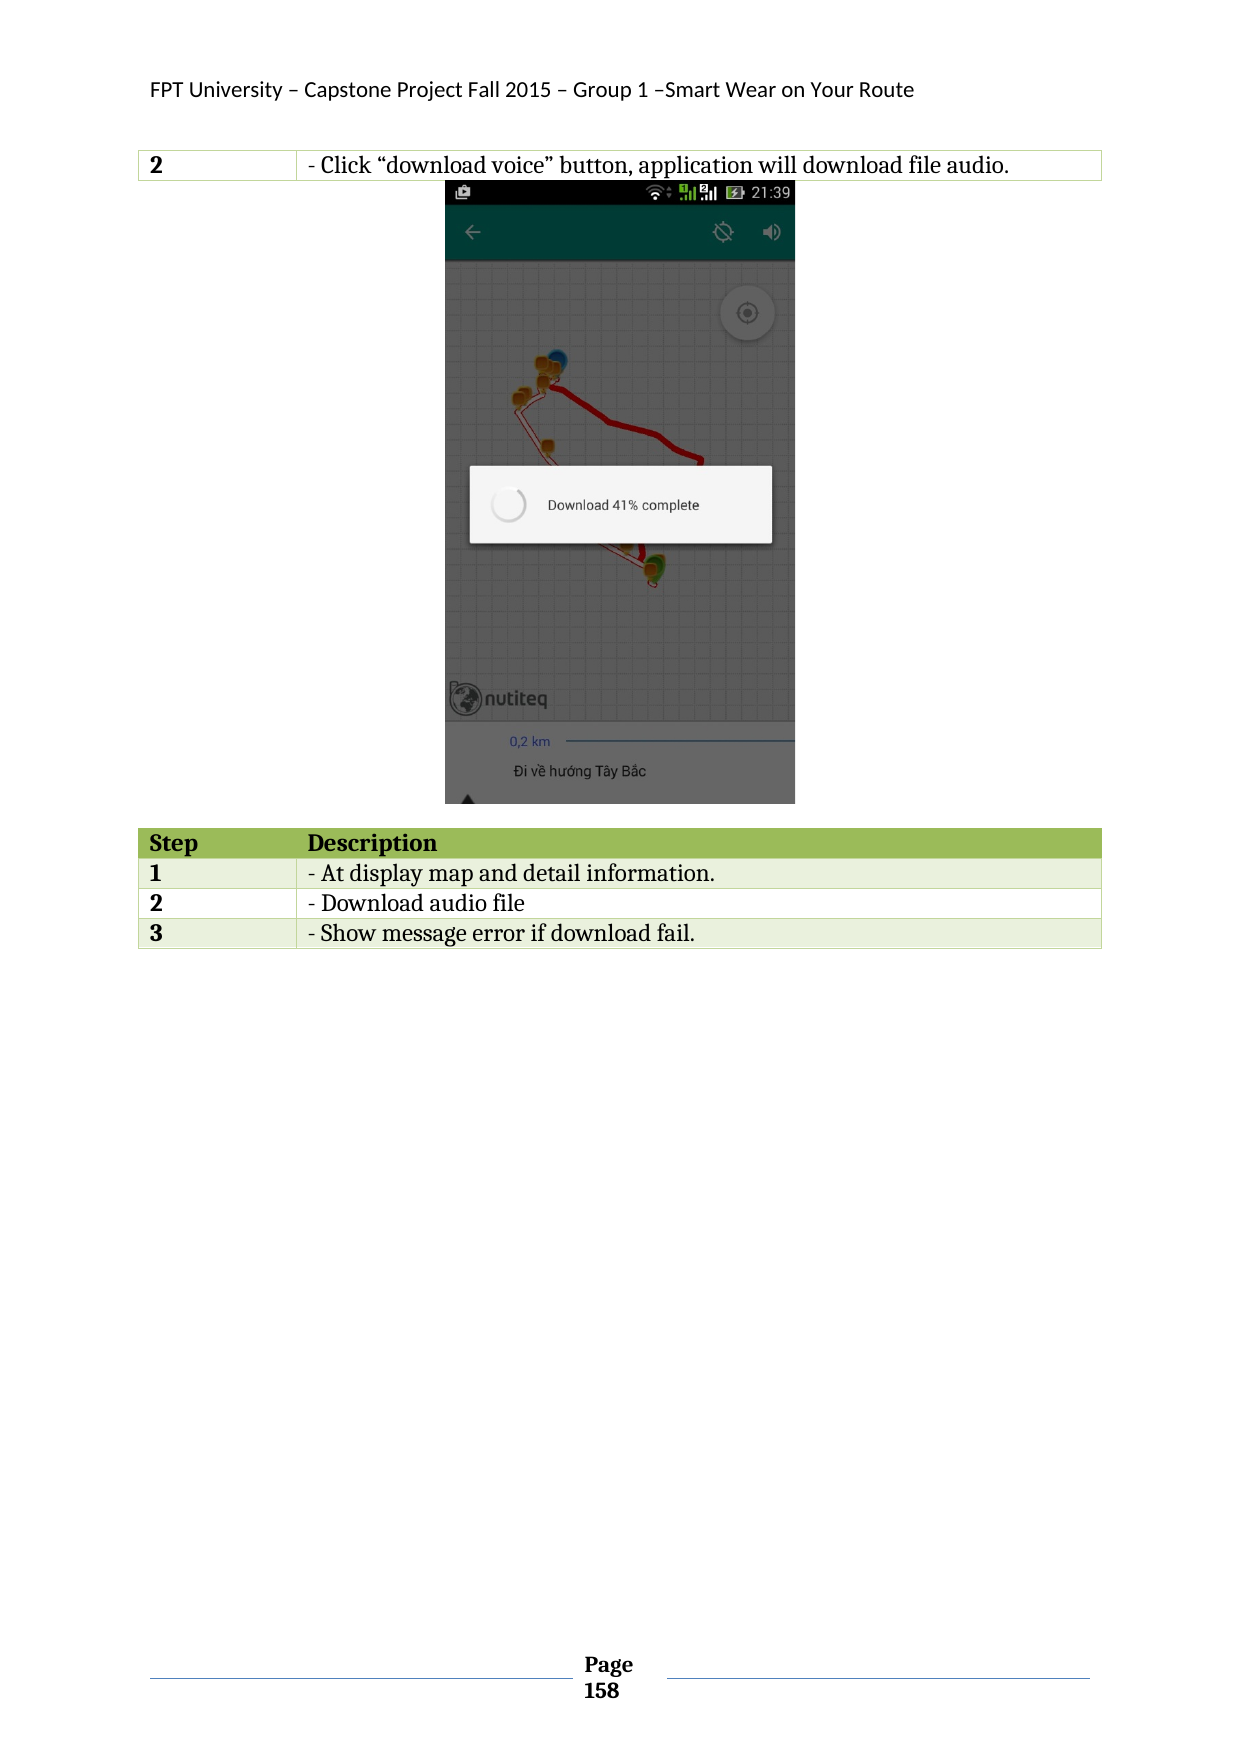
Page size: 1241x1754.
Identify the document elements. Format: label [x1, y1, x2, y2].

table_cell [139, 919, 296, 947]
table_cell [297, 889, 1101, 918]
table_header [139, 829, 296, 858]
picture [445, 180, 796, 804]
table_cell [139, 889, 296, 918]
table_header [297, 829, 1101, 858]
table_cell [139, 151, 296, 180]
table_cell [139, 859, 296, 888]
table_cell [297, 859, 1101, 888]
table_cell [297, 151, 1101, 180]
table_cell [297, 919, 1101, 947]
